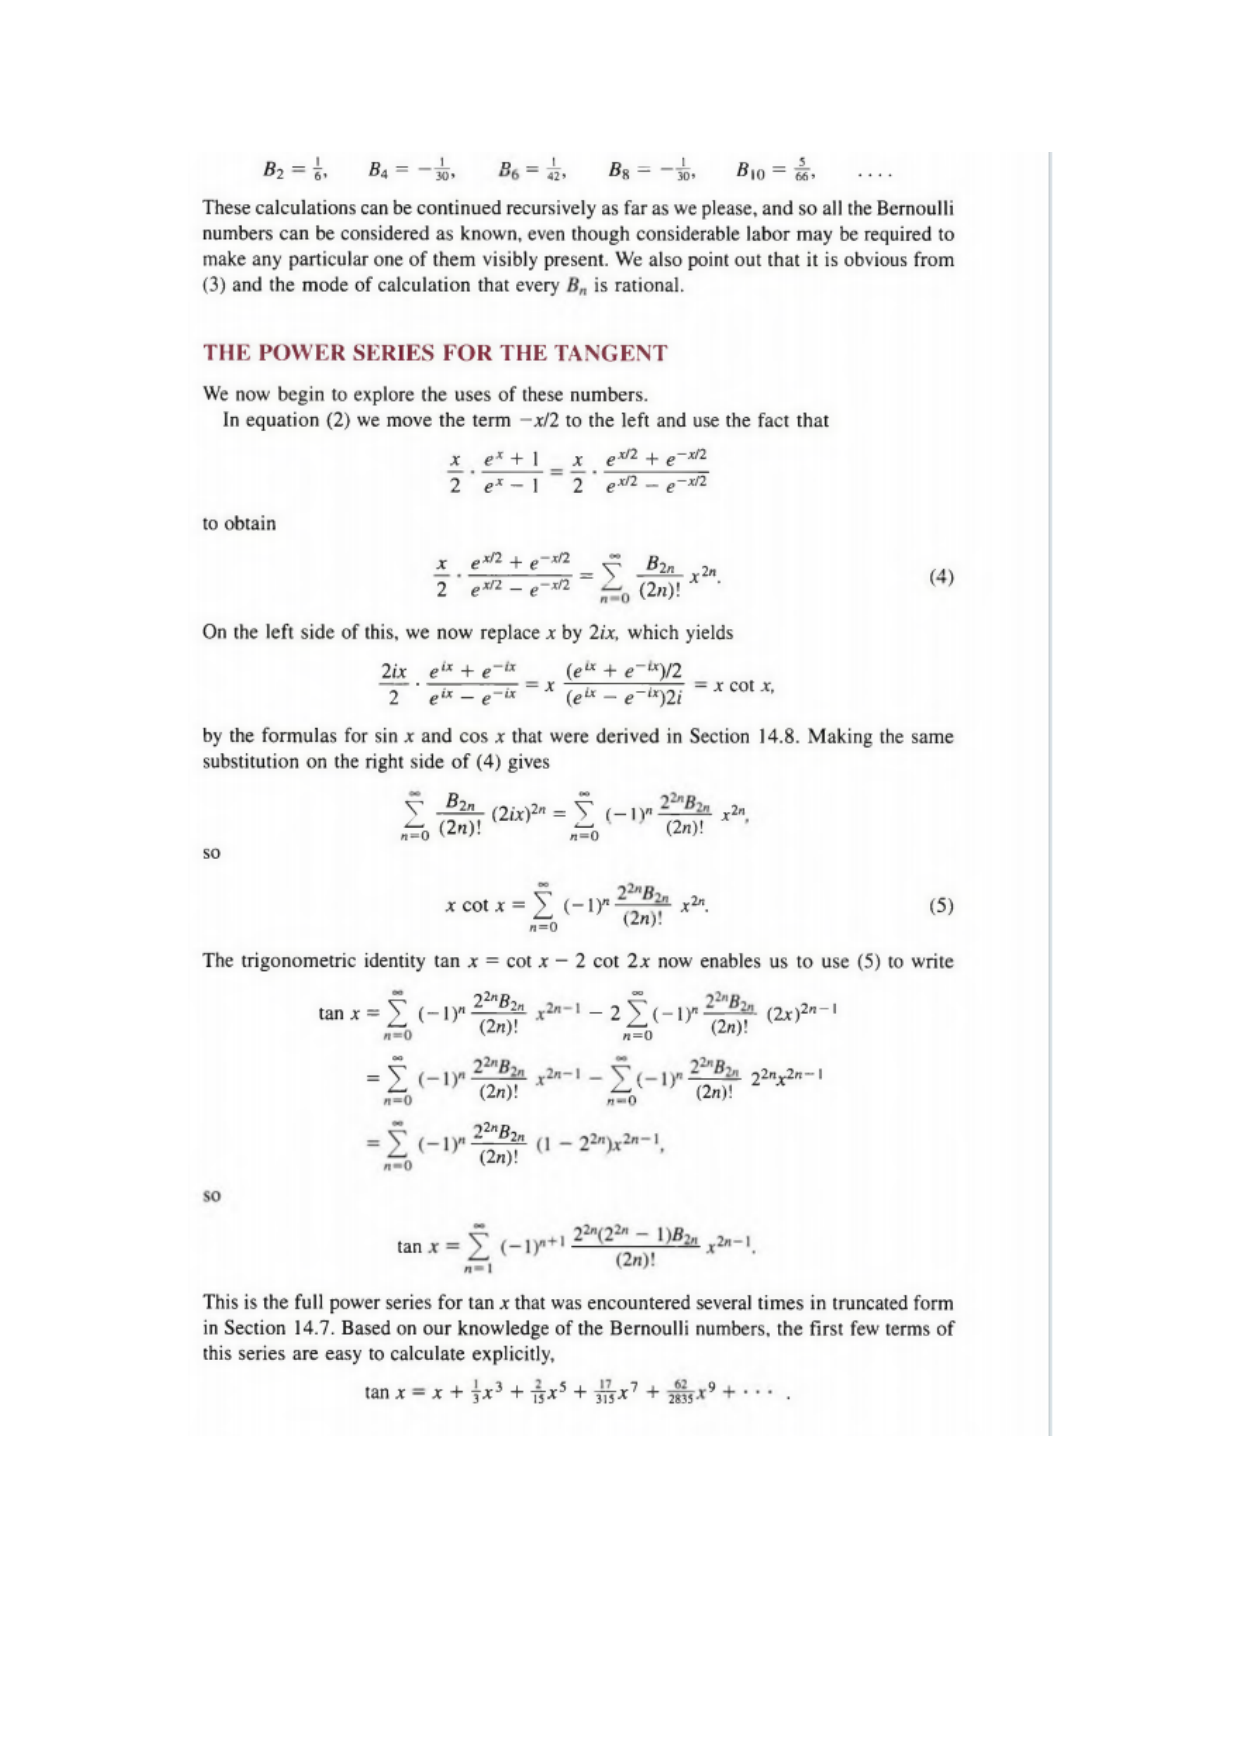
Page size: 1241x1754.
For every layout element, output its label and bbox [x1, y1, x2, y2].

picture [187, 152, 1053, 1436]
